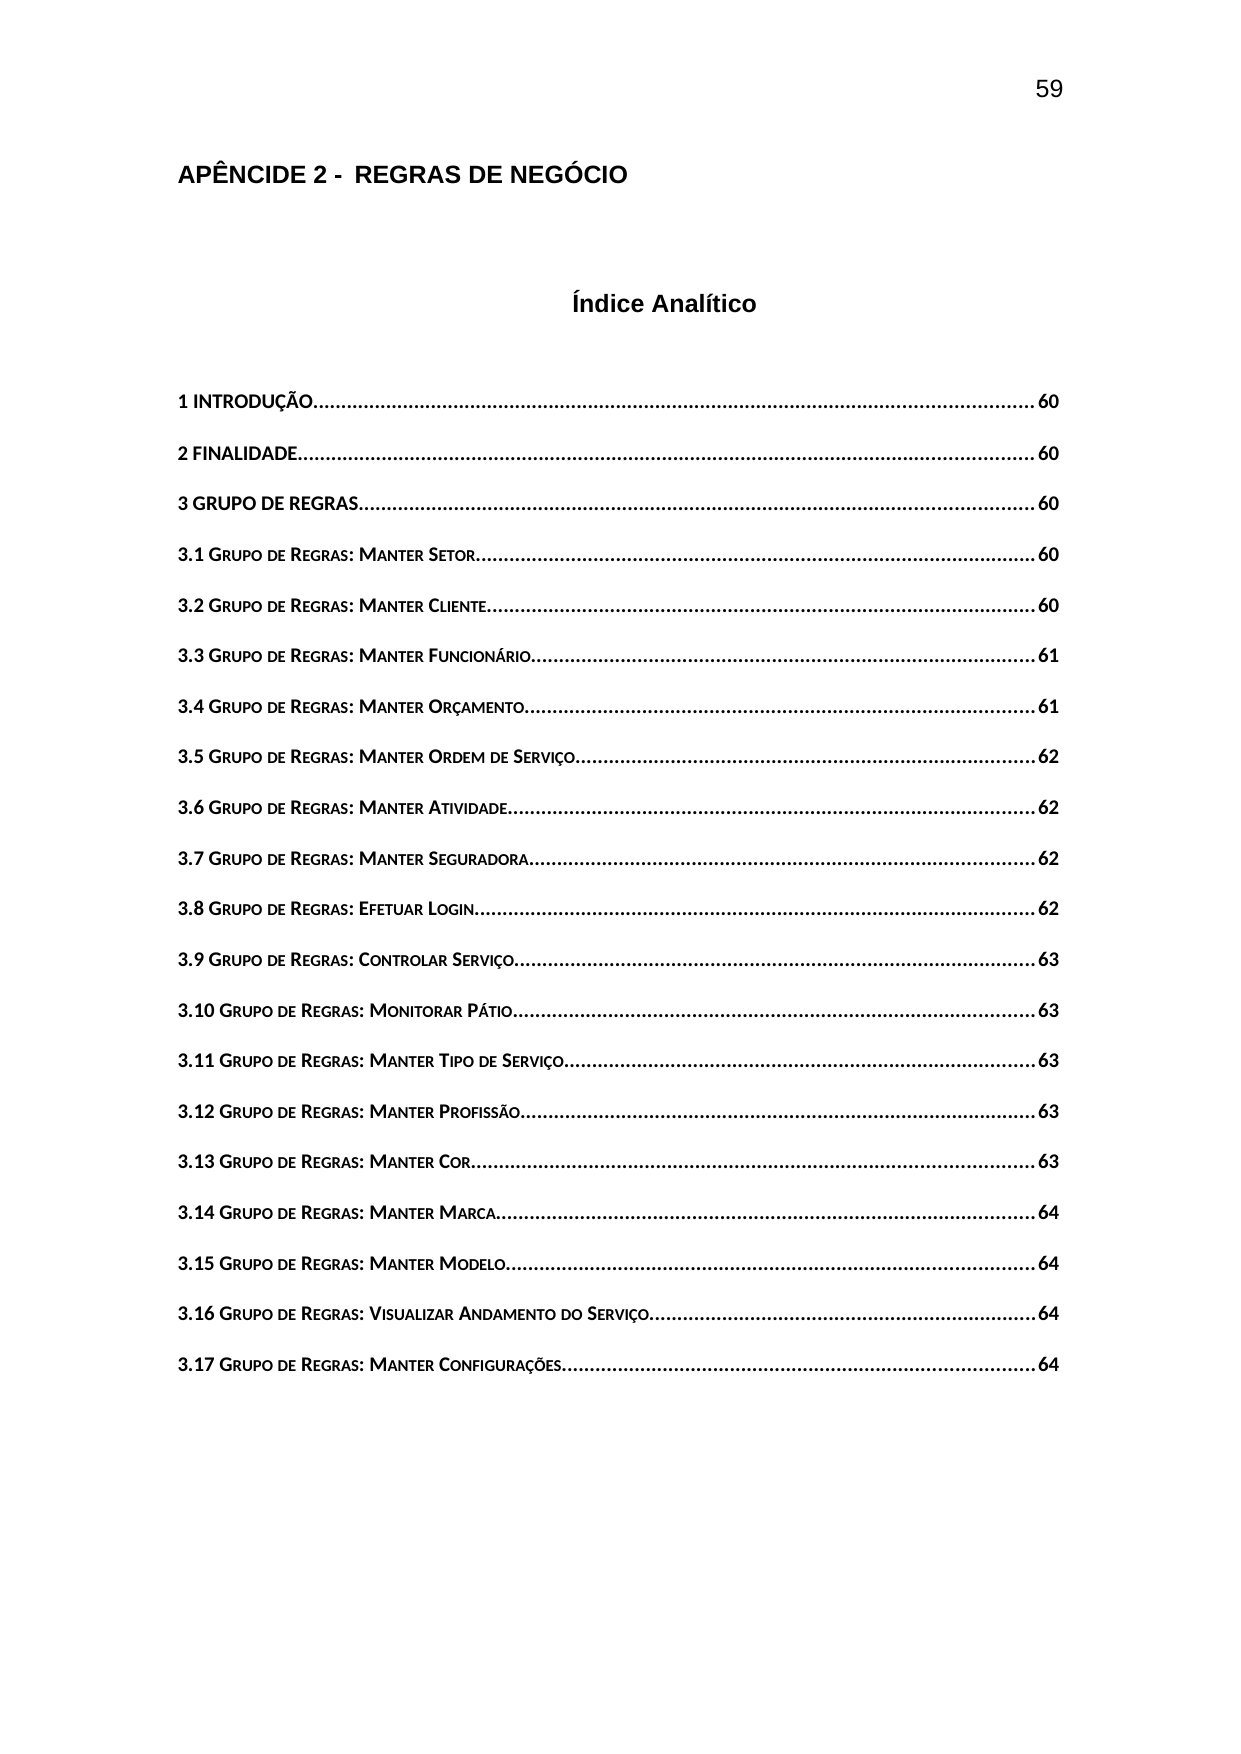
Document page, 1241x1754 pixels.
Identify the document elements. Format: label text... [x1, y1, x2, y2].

text Índice Analítico [177, 289, 1063, 318]
text 3.2 Grupo de Regras: Manter Cliente 60 [177, 592, 1063, 617]
text 1 Introdução 60 [177, 388, 1063, 413]
text 3.4 Grupo de Regras: Manter Orçamento 61 [177, 693, 1063, 718]
text 2 Finalidade 60 [177, 440, 1063, 465]
text 3.14 Grupo de Regras: Manter Marca 64 [177, 1199, 1063, 1225]
text 3.10 Grupo de Regras: Monitorar Pátio 63 [177, 997, 1063, 1022]
text 3.12 Grupo de Regras: Manter Profissão 63 [177, 1098, 1063, 1123]
text 3.16 Grupo de Regras: Visualizar Andamento do Serviço 64 [177, 1301, 1063, 1326]
text 3.11 Grupo de Regras: Manter Tipo de Serviço 63 [177, 1047, 1063, 1073]
text 3 Grupo de Regras 60 [177, 491, 1063, 516]
text 3.1 Grupo de Regras: Manter Setor 60 [177, 541, 1063, 567]
text 3.13 Grupo de Regras: Manter Cor 63 [177, 1149, 1063, 1174]
text 3.6 Grupo de Regras: Manter Atividade 62 [177, 794, 1063, 820]
text 3.8 Grupo de Regras: Efetuar Login 62 [177, 896, 1063, 921]
text 3.3 Grupo de Regras: Manter Funcionário 61 [177, 642, 1063, 668]
text 3.7 Grupo de Regras: Manter Seguradora 62 [177, 845, 1063, 870]
text Regras de negócio [177, 160, 1063, 189]
text 3.15 Grupo de Regras: Manter Modelo 64 [177, 1250, 1063, 1275]
text 3.5 Grupo de Regras: Manter Ordem de Serviço 62 [177, 744, 1063, 769]
text 3.9 Grupo de Regras: Controlar Serviço 63 [177, 946, 1063, 972]
text 3.17 Grupo de Regras: Manter Configurações 64 [177, 1351, 1063, 1377]
